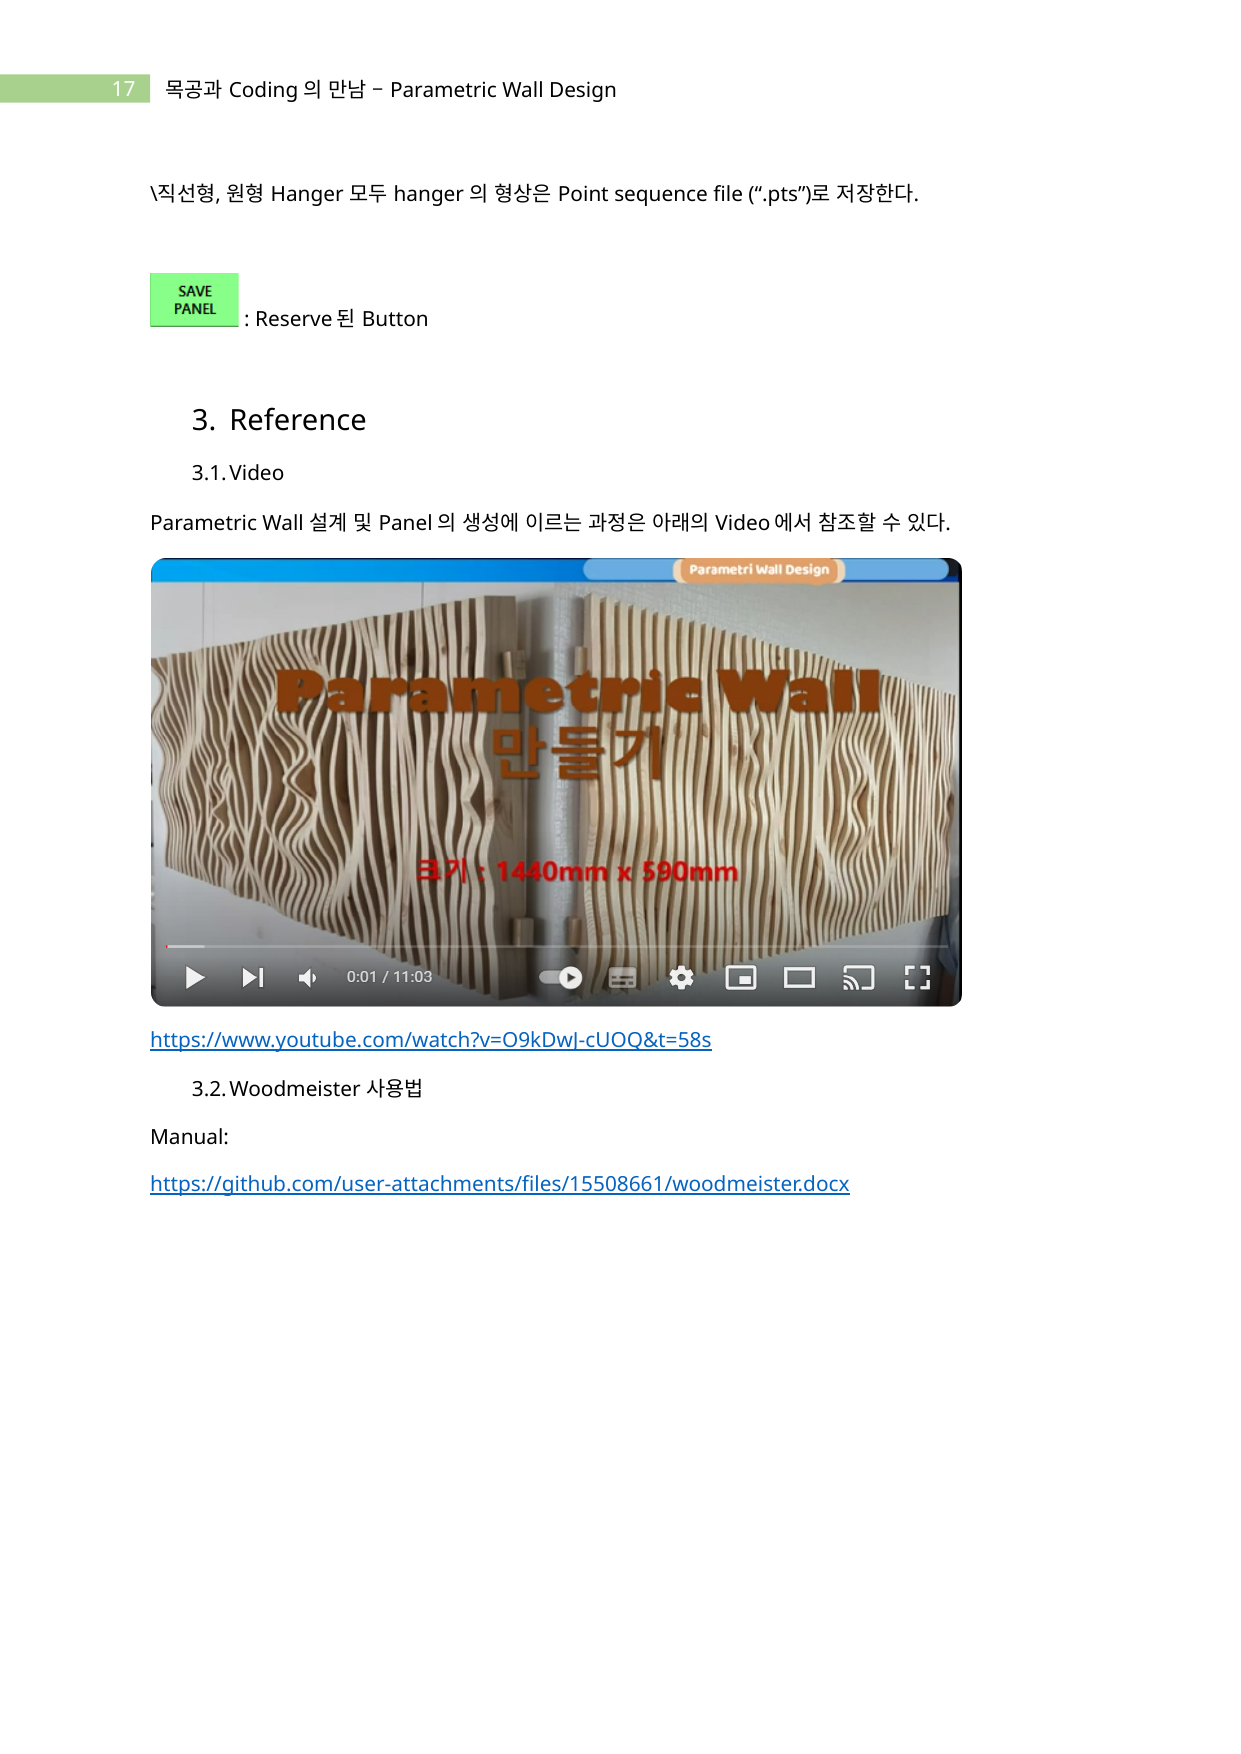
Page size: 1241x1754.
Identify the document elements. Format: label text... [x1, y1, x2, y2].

subtitle Reference [192, 399, 1090, 439]
picture [150, 273, 239, 327]
picture [150, 555, 962, 1007]
subtitle Woodmeister 사용법 [192, 1072, 1090, 1103]
text Parametric Wall 설계 및 Panel의 생성에 이르는 과정은 아래의 Video에서 참조할 수 있다. [150, 506, 1090, 536]
text \직선형, 원형 Hanger 모두 hanger 의 형상은 Point sequence file (“.pts”)로 저장한다. [150, 177, 1090, 207]
text Manual: [150, 1122, 1090, 1150]
text https://www.youtube.com/watch?v=O9kDwJ-cUOQ&t=58s [150, 1025, 1090, 1053]
text https://github.com/user-attachments/files/15508661/woodmeister.docx [150, 1169, 1090, 1197]
subtitle Video [192, 458, 1090, 487]
text : Reserve된 Button [150, 274, 1090, 333]
